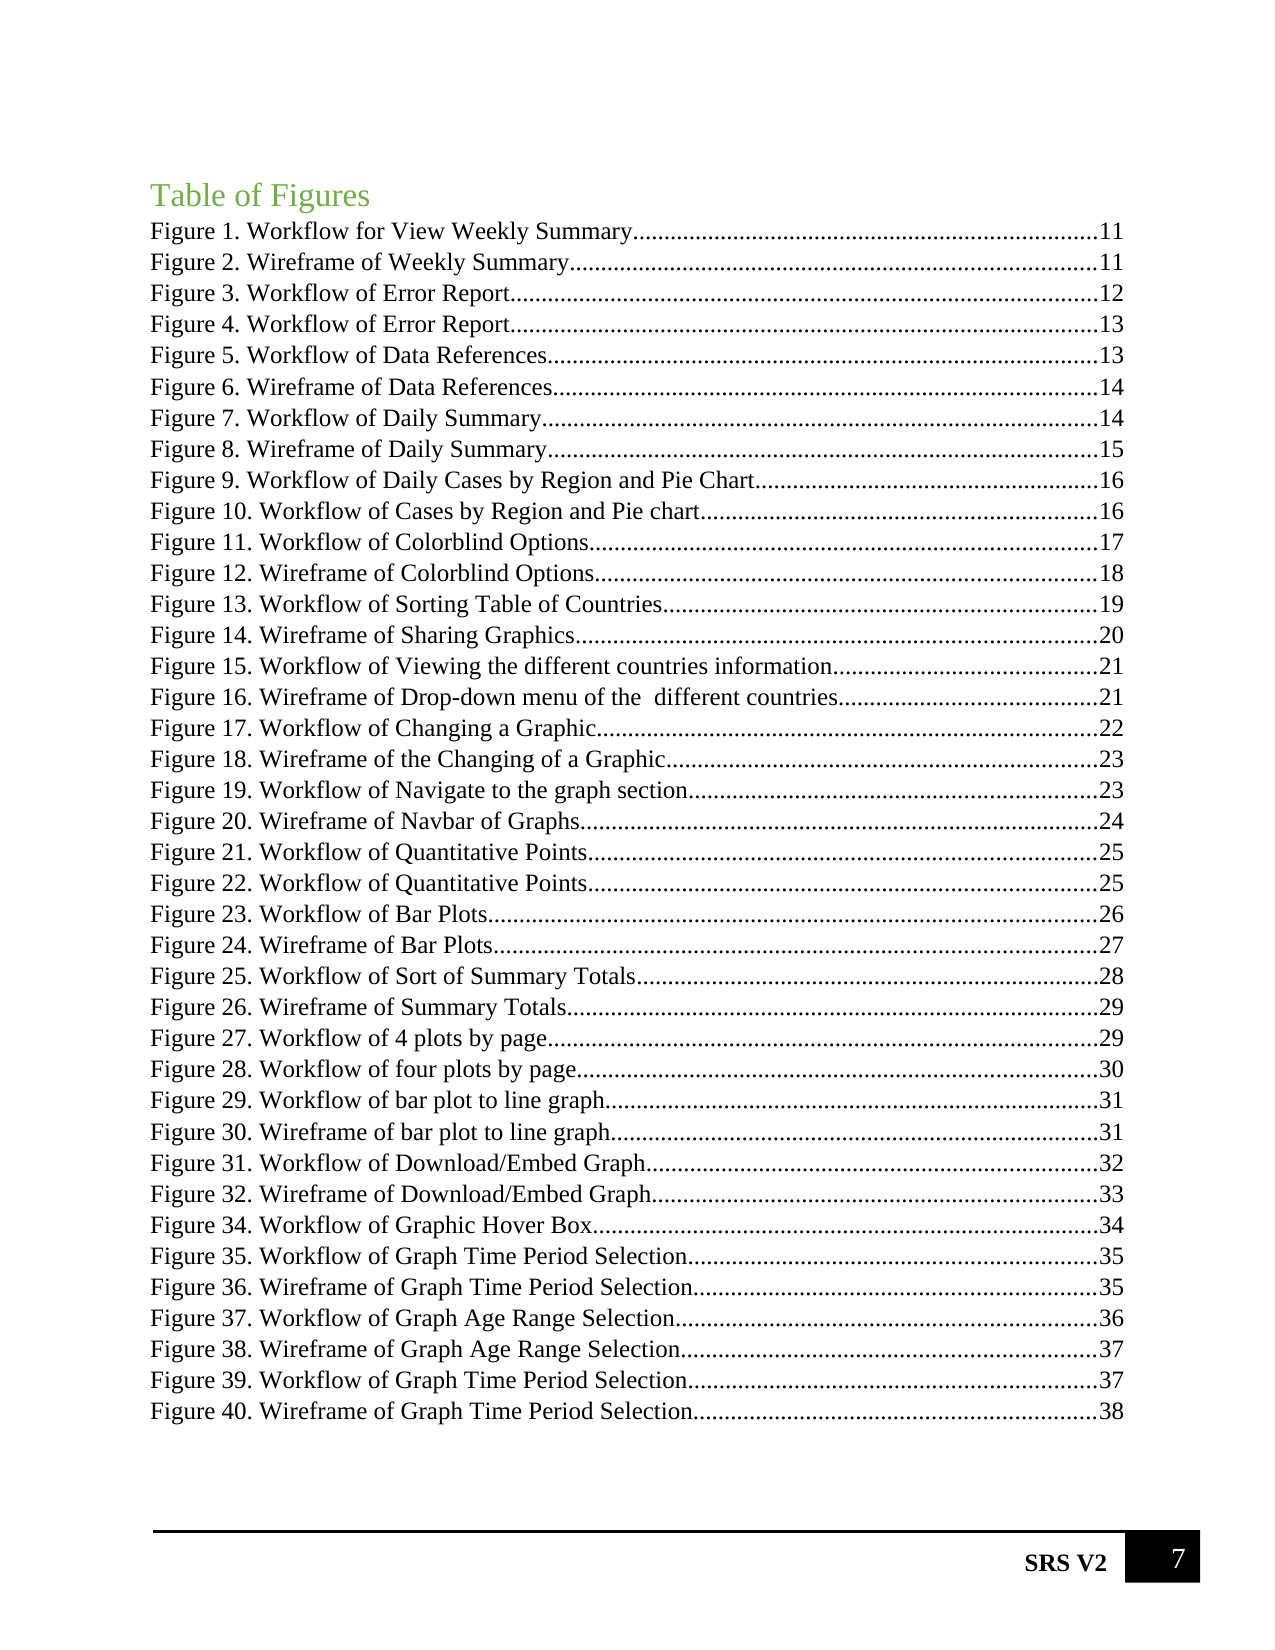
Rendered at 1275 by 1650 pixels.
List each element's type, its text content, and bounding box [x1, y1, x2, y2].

text Figure 38. Wireframe of Graph Age Range Selection 37 [150, 1334, 1125, 1363]
text Figure 2. Wireframe of Weekly Summary 11 [150, 247, 1125, 276]
text Figure 8. Wireframe of Daily Summary 15 [150, 434, 1125, 462]
text Figure 5. Workflow of Data References 13 [150, 341, 1125, 369]
text Figure 12. Wireframe of Colorblind Options 18 [150, 558, 1125, 587]
text Figure 11. Workflow of Colorblind Options 17 [150, 527, 1125, 556]
text Figure 7. Workflow of Daily Summary 14 [150, 403, 1125, 431]
text Figure 28. Workflow of four plots by page 30 [150, 1054, 1125, 1083]
text Figure 15. Workflow of Viewing the different countries information 21 [150, 651, 1125, 680]
text Figure 21. Workflow of Quantitative Points 25 [150, 837, 1125, 866]
text Figure 3. Workflow of Error Report 12 [150, 278, 1125, 307]
text Figure 6. Wireframe of Data References 14 [150, 372, 1125, 400]
text Figure 39. Workflow of Graph Time Period Selection 37 [150, 1365, 1125, 1394]
text Figure 16. Wireframe of Drop-down menu of the different countries 21 [150, 682, 1125, 711]
text Figure 40. Wireframe of Graph Time Period Selection 38 [150, 1396, 1125, 1425]
text Figure 35. Workflow of Graph Time Period Selection 35 [150, 1241, 1125, 1269]
text Figure 1. Workflow for View Weekly Summary 11 [150, 216, 1125, 245]
text Figure 13. Workflow of Sorting Table of Countries 19 [150, 589, 1125, 618]
text Figure 36. Wireframe of Graph Time Period Selection 35 [150, 1272, 1125, 1301]
text Figure 34. Workflow of Graphic Hover Box 34 [150, 1210, 1125, 1238]
text Figure 37. Workflow of Graph Age Range Selection 36 [150, 1303, 1125, 1332]
text Figure 27. Workflow of 4 plots by page 29 [150, 1023, 1125, 1052]
text Figure 32. Wireframe of Download/Embed Graph 33 [150, 1179, 1125, 1207]
text Figure 23. Workflow of Bar Plots 26 [150, 899, 1125, 928]
text Figure 26. Wireframe of Summary Totals 29 [150, 992, 1125, 1021]
text Figure 18. Wireframe of the Changing of a Graphic 23 [150, 744, 1125, 773]
text Figure 10. Workflow of Cases by Region and Pie chart 16 [150, 496, 1125, 524]
text Figure 29. Workflow of bar plot to line graph 31 [150, 1086, 1125, 1114]
subtitle Table of Figures [150, 175, 1125, 213]
text Figure 14. Wireframe of Sharing Graphics 20 [150, 620, 1125, 649]
text Figure 4. Workflow of Error Report 13 [150, 309, 1125, 338]
text Figure 17. Workflow of Changing a Graphic 22 [150, 713, 1125, 742]
text Figure 19. Workflow of Navigate to the graph section 23 [150, 775, 1125, 804]
text Figure 22. Workflow of Quantitative Points 25 [150, 868, 1125, 897]
text Figure 20. Wireframe of Navbar of Graphs 24 [150, 806, 1125, 835]
text Figure 30. Wireframe of bar plot to line graph 31 [150, 1117, 1125, 1145]
text Figure 9. Workflow of Daily Cases by Region and Pie Chart 16 [150, 465, 1125, 493]
text Figure 25. Workflow of Sort of Summary Totals 28 [150, 961, 1125, 990]
text Figure 24. Wireframe of Bar Plots 27 [150, 930, 1125, 959]
text Figure 31. Workflow of Download/Embed Graph 32 [150, 1148, 1125, 1176]
